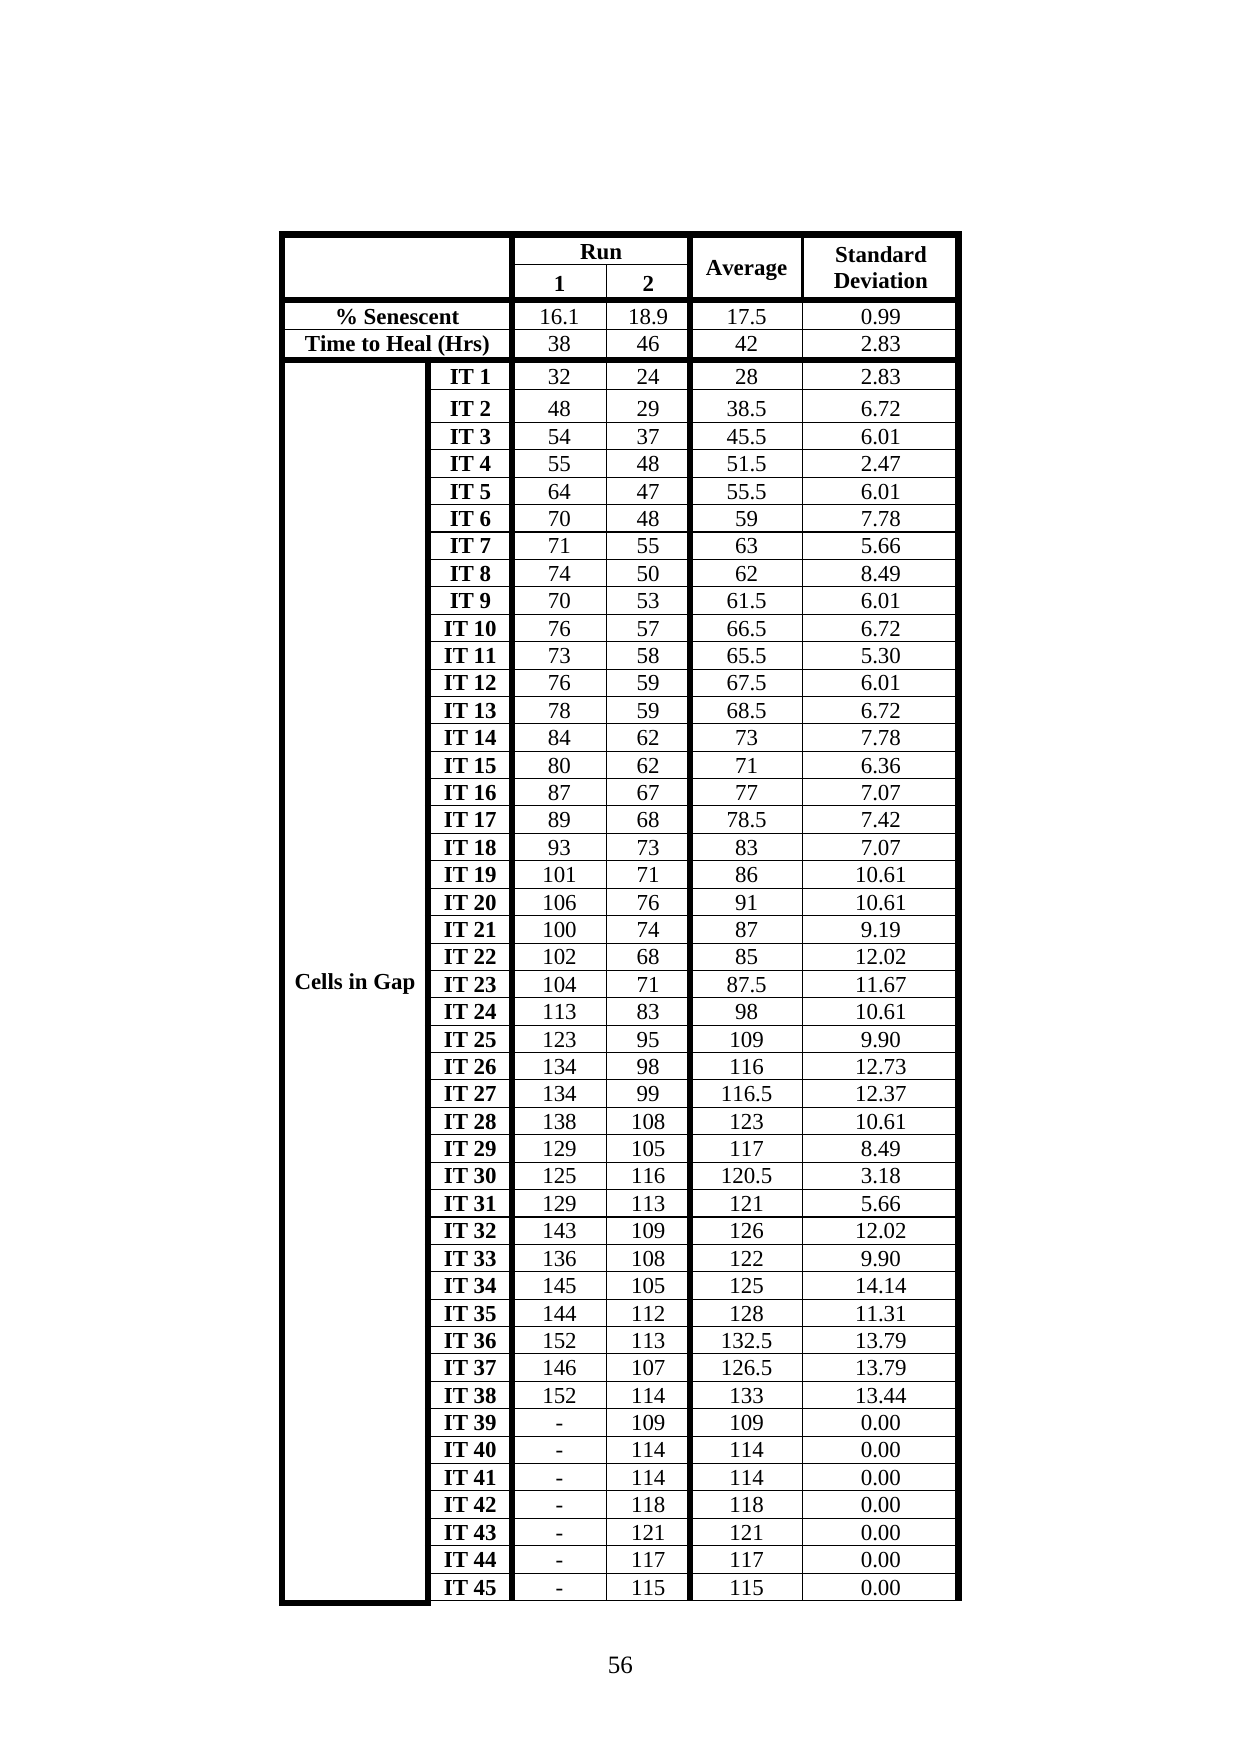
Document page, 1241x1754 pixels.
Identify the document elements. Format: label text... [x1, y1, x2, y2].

table_cell 77 [693, 779, 802, 805]
table_cell IT 27 [431, 1080, 509, 1107]
table_cell 17.5 [693, 303, 802, 329]
table_cell 99 [607, 1080, 687, 1107]
table_cell 109 [607, 1218, 687, 1244]
table_cell 66.5 [693, 615, 802, 641]
table_cell 48 [607, 450, 687, 477]
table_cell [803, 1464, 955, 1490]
table_cell IT 3 [431, 423, 509, 449]
table_cell 6.01 [803, 423, 955, 449]
table_cell 12.02 [803, 1218, 955, 1244]
table_cell 67 [607, 779, 687, 805]
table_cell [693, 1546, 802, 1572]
table_cell 109 [693, 1026, 802, 1052]
table_cell 7.78 [803, 724, 955, 751]
table_cell 62 [607, 752, 687, 778]
table_cell 74 [515, 560, 606, 586]
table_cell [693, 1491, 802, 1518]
table_cell 152 [515, 1327, 606, 1353]
table_cell 93 [515, 834, 606, 860]
table_cell 86 [693, 861, 802, 888]
table_cell 8.49 [803, 1135, 955, 1162]
table_cell 61.5 [693, 587, 802, 614]
table_cell 125 [515, 1163, 606, 1189]
table_cell 95 [607, 1026, 687, 1052]
table_cell 128 [693, 1300, 802, 1326]
table_cell IT 19 [431, 861, 509, 888]
table_cell 68 [607, 806, 687, 833]
table_cell IT 7 [431, 533, 509, 559]
table_cell IT 29 [431, 1135, 509, 1162]
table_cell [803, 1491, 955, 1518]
table_cell 104 [515, 971, 606, 997]
table_cell 114 [607, 1382, 687, 1408]
table_cell 5.30 [803, 642, 955, 668]
table_cell IT 38 [431, 1382, 509, 1408]
table_cell 136 [515, 1245, 606, 1271]
table_cell IT 39 [431, 1409, 509, 1436]
table_cell 121 [693, 1190, 802, 1216]
table_cell 114 [607, 1437, 687, 1463]
table_cell IT 13 [431, 697, 509, 723]
table_cell 0.99 [803, 303, 955, 329]
table_cell 0.00 [803, 1409, 955, 1436]
table_cell 129 [515, 1135, 606, 1162]
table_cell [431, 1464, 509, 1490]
table_cell 78 [515, 697, 606, 723]
table_cell 6.72 [803, 615, 955, 641]
table_cell 109 [607, 1409, 687, 1436]
table_cell 133 [693, 1382, 802, 1408]
table_cell 71 [693, 752, 802, 778]
table_cell 123 [693, 1108, 802, 1134]
table_cell 38.5 [693, 390, 802, 422]
table_cell 132.5 [693, 1327, 802, 1353]
table_cell 70 [515, 587, 606, 614]
table_cell 101 [515, 861, 606, 888]
table_cell 9.90 [803, 1245, 955, 1271]
table_cell 138 [515, 1108, 606, 1134]
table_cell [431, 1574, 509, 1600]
table_cell 107 [607, 1354, 687, 1381]
table_cell 114 [693, 1437, 802, 1463]
table_cell IT 6 [431, 505, 509, 531]
table_cell 117 [693, 1135, 802, 1162]
table_cell 12.73 [803, 1053, 955, 1079]
table_cell 134 [515, 1053, 606, 1079]
table_cell 83 [693, 834, 802, 860]
table_cell 9.90 [803, 1026, 955, 1052]
table_cell 13.79 [803, 1327, 955, 1353]
table_cell IT 24 [431, 998, 509, 1024]
table_cell - [515, 1437, 606, 1463]
table_cell IT 40 [431, 1437, 509, 1463]
table_cell 112 [607, 1300, 687, 1326]
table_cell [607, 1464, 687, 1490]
table_cell IT 22 [431, 944, 509, 970]
table_cell IT 32 [431, 1218, 509, 1244]
table_cell 7.07 [803, 779, 955, 805]
table_cell 120.5 [693, 1163, 802, 1189]
table_cell 6.01 [803, 670, 955, 696]
table_cell IT 35 [431, 1300, 509, 1326]
table_cell IT 8 [431, 560, 509, 586]
table_cell 62 [693, 560, 802, 586]
table_cell 6.01 [803, 478, 955, 504]
table_cell 73 [693, 724, 802, 751]
table_cell 109 [693, 1409, 802, 1436]
table_cell 76 [515, 670, 606, 696]
table_cell 87 [515, 779, 606, 805]
table_cell 59 [607, 670, 687, 696]
table_cell IT 23 [431, 971, 509, 997]
table_cell 83 [607, 998, 687, 1024]
table_cell IT 28 [431, 1108, 509, 1134]
table_cell 113 [515, 998, 606, 1024]
table_cell 63 [693, 533, 802, 559]
table_cell 89 [515, 806, 606, 833]
table_cell 9.19 [803, 916, 955, 942]
table_cell 116 [607, 1163, 687, 1189]
table_cell 134 [515, 1080, 606, 1107]
table_cell - [515, 1409, 606, 1436]
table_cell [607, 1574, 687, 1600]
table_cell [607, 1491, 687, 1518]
table_cell 5.66 [803, 533, 955, 559]
table_cell IT 33 [431, 1245, 509, 1271]
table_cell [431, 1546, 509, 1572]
table_cell 13.79 [803, 1354, 955, 1381]
table_cell IT 2 [431, 390, 509, 422]
table_cell 3.18 [803, 1163, 955, 1189]
table_cell IT 16 [431, 779, 509, 805]
table_cell 16.1 [515, 303, 606, 329]
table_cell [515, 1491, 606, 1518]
table_cell 122 [693, 1245, 802, 1271]
table_cell 67.5 [693, 670, 802, 696]
table_cell 55.5 [693, 478, 802, 504]
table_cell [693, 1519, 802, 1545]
table_cell 76 [515, 615, 606, 641]
table_cell 59 [693, 505, 802, 531]
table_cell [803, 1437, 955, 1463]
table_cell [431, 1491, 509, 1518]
table_cell IT 37 [431, 1354, 509, 1381]
table_cell IT 20 [431, 889, 509, 915]
table_cell 143 [515, 1218, 606, 1244]
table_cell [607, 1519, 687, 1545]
table_cell 18.9 [607, 303, 687, 329]
table_cell IT 5 [431, 478, 509, 504]
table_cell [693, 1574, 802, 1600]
table_cell 48 [607, 505, 687, 531]
table_cell 11.31 [803, 1300, 955, 1326]
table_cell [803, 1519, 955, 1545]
table_cell % Senescent [285, 303, 509, 329]
table_header Run [515, 238, 687, 264]
table_cell 84 [515, 724, 606, 751]
table_cell 32 [515, 363, 606, 389]
table_cell 10.61 [803, 889, 955, 915]
table_cell 91 [693, 889, 802, 915]
table_cell 126.5 [693, 1354, 802, 1381]
table_cell IT 10 [431, 615, 509, 641]
table_cell Time to Heal (Hrs) [285, 330, 509, 357]
table_cell 98 [607, 1053, 687, 1079]
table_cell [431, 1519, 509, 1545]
table_cell 146 [515, 1354, 606, 1381]
table_cell 78.5 [693, 806, 802, 833]
table_cell IT 17 [431, 806, 509, 833]
table_cell 48 [515, 390, 606, 422]
table_cell 2.83 [803, 330, 955, 357]
table_cell IT 12 [431, 670, 509, 696]
table_cell IT 9 [431, 587, 509, 614]
table_cell 126 [693, 1218, 802, 1244]
table_cell 85 [693, 944, 802, 970]
table_cell 24 [607, 363, 687, 389]
table_cell 76 [607, 889, 687, 915]
table_cell 87 [693, 916, 802, 942]
table_cell 68.5 [693, 697, 802, 723]
table_cell 6.36 [803, 752, 955, 778]
table_cell IT 15 [431, 752, 509, 778]
table_header Average [693, 238, 801, 297]
table_cell 80 [515, 752, 606, 778]
table_cell 71 [515, 533, 606, 559]
table_cell 53 [607, 587, 687, 614]
table_cell IT 14 [431, 724, 509, 751]
table_cell 73 [607, 834, 687, 860]
table_cell IT 34 [431, 1272, 509, 1298]
table_cell 10.61 [803, 1108, 955, 1134]
table_cell 108 [607, 1245, 687, 1271]
table_header Standard Deviation [804, 238, 955, 297]
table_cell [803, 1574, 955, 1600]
table_cell 108 [607, 1108, 687, 1134]
table_cell 14.14 [803, 1272, 955, 1298]
table_cell IT 26 [431, 1053, 509, 1079]
table_header [285, 238, 509, 297]
table_cell 71 [607, 861, 687, 888]
table_cell 51.5 [693, 450, 802, 477]
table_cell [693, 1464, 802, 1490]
table_cell 125 [693, 1272, 802, 1298]
table_cell 11.67 [803, 971, 955, 997]
table_cell 116 [693, 1053, 802, 1079]
table_cell 129 [515, 1190, 606, 1216]
table_cell 106 [515, 889, 606, 915]
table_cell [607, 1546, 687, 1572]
table_cell 105 [607, 1135, 687, 1162]
table_cell IT 21 [431, 916, 509, 942]
table_cell 10.61 [803, 861, 955, 888]
table_cell 102 [515, 944, 606, 970]
table_cell 73 [515, 642, 606, 668]
table_cell 13.44 [803, 1382, 955, 1408]
table_cell 47 [607, 478, 687, 504]
table_cell 6.01 [803, 587, 955, 614]
table_cell 29 [607, 390, 687, 422]
table_cell IT 18 [431, 834, 509, 860]
table_cell 7.07 [803, 834, 955, 860]
table_cell 6.72 [803, 390, 955, 422]
table_cell 12.02 [803, 944, 955, 970]
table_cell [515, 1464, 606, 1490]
table_cell 45.5 [693, 423, 802, 449]
table_cell 28 [693, 363, 802, 389]
table_cell 10.61 [803, 998, 955, 1024]
table_cell 55 [515, 450, 606, 477]
table_cell 74 [607, 916, 687, 942]
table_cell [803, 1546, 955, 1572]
table_cell 2 [607, 265, 687, 297]
table_cell 64 [515, 478, 606, 504]
table_cell 1 [515, 265, 606, 297]
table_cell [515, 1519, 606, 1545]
table_cell 55 [607, 533, 687, 559]
table_cell 57 [607, 615, 687, 641]
table_cell 54 [515, 423, 606, 449]
table_cell IT 4 [431, 450, 509, 477]
table_cell 38 [515, 330, 606, 357]
table_cell 5.66 [803, 1190, 955, 1216]
table_cell 62 [607, 724, 687, 751]
table_cell 50 [607, 560, 687, 586]
table_cell IT 30 [431, 1163, 509, 1189]
table_cell IT 11 [431, 642, 509, 668]
table_cell 7.78 [803, 505, 955, 531]
table_cell 116.5 [693, 1080, 802, 1107]
table_cell Cells in Gap [285, 363, 425, 1600]
table_cell 113 [607, 1327, 687, 1353]
table_cell 105 [607, 1272, 687, 1298]
table_cell 58 [607, 642, 687, 668]
table_cell 59 [607, 697, 687, 723]
table_cell 145 [515, 1272, 606, 1298]
table_cell 152 [515, 1382, 606, 1408]
table_cell 42 [693, 330, 802, 357]
table_cell 7.42 [803, 806, 955, 833]
table_cell 113 [607, 1190, 687, 1216]
table_cell 70 [515, 505, 606, 531]
table_cell 46 [607, 330, 687, 357]
table_cell IT 36 [431, 1327, 509, 1353]
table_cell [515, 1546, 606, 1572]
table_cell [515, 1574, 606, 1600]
table_cell 87.5 [693, 971, 802, 997]
table_cell 6.72 [803, 697, 955, 723]
table_cell 123 [515, 1026, 606, 1052]
table_cell IT 1 [431, 363, 509, 389]
table_cell 71 [607, 971, 687, 997]
table_cell 12.37 [803, 1080, 955, 1107]
table_cell 8.49 [803, 560, 955, 586]
table_cell 2.47 [803, 450, 955, 477]
table_cell 2.83 [803, 363, 955, 389]
table_cell 68 [607, 944, 687, 970]
table_cell 144 [515, 1300, 606, 1326]
table_cell 37 [607, 423, 687, 449]
table_cell IT 31 [431, 1190, 509, 1216]
table_cell 65.5 [693, 642, 802, 668]
table_cell 100 [515, 916, 606, 942]
table_cell 98 [693, 998, 802, 1024]
table_cell IT 25 [431, 1026, 509, 1052]
